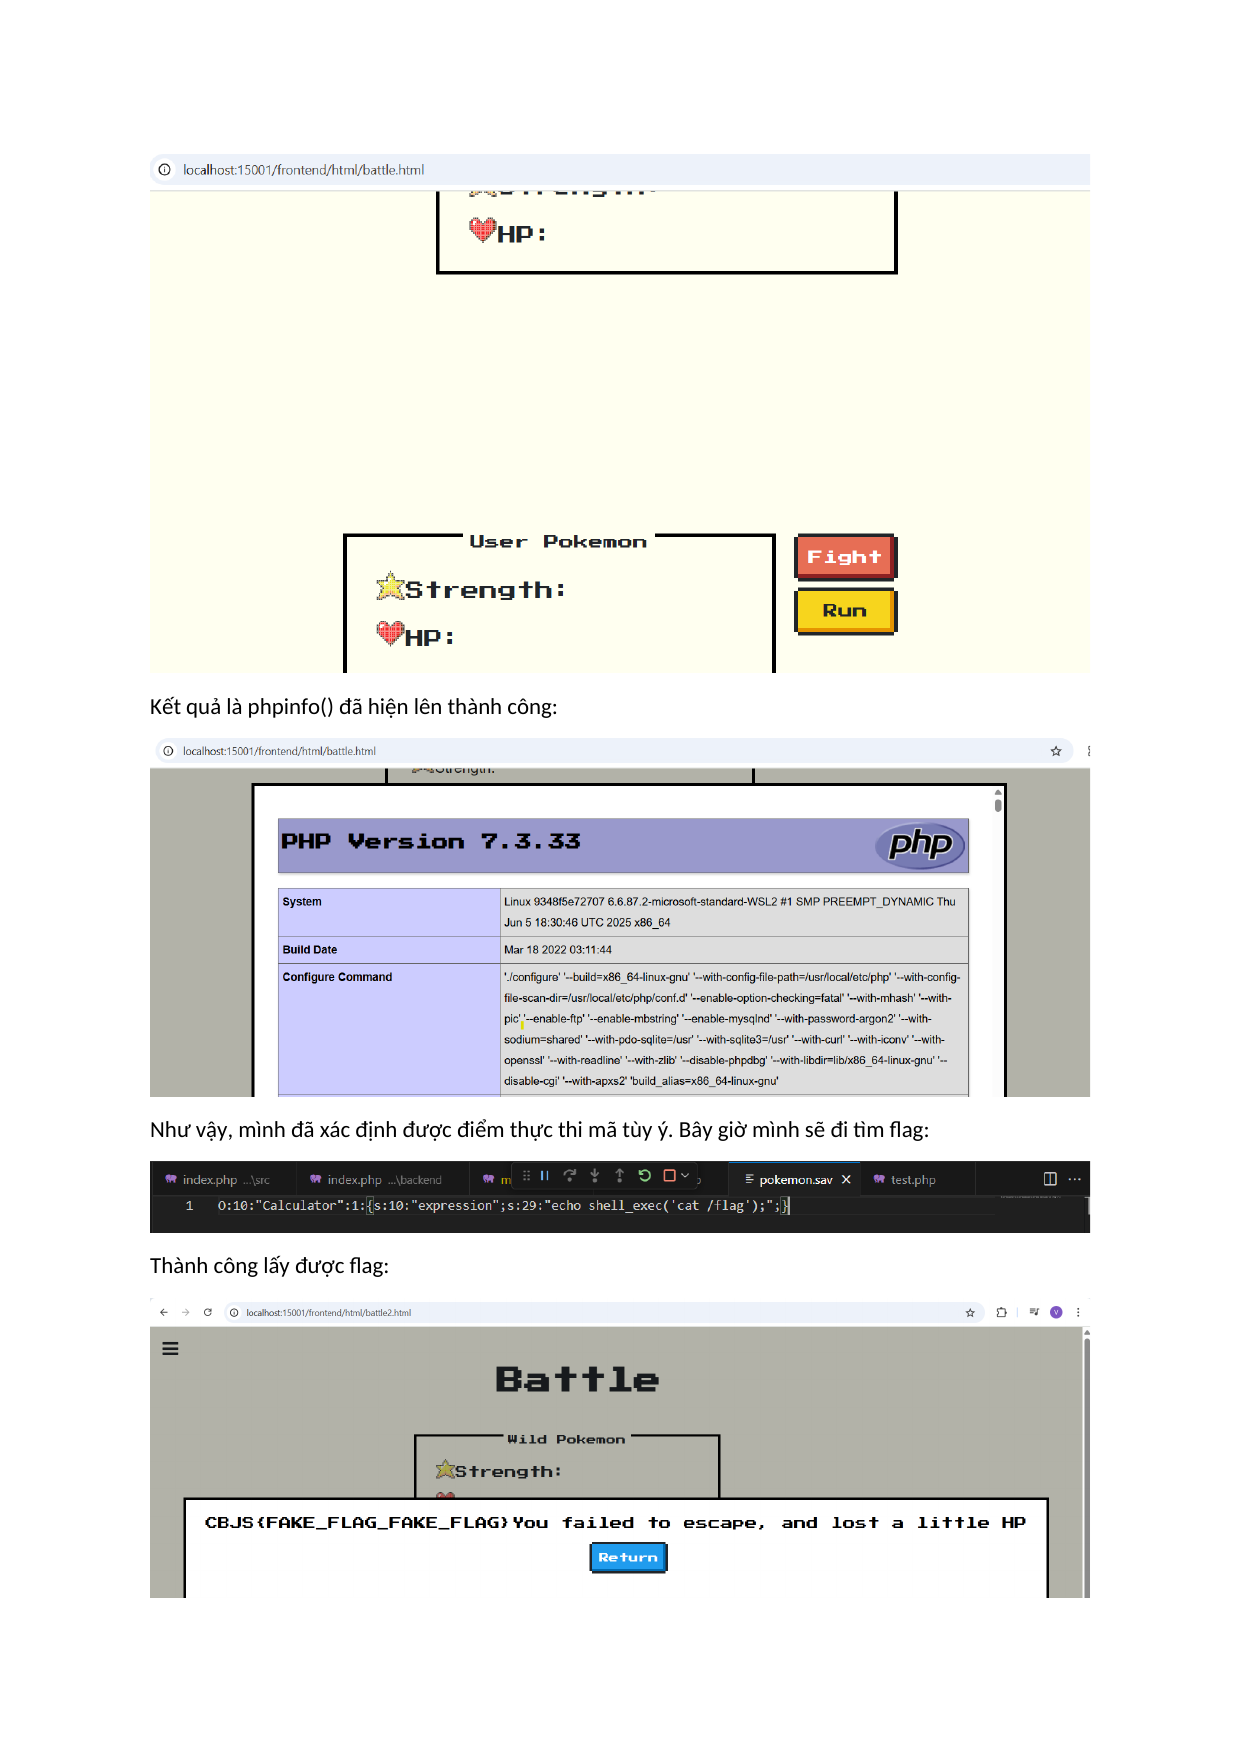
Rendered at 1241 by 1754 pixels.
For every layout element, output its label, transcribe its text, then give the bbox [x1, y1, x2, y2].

picture [150, 1298, 1091, 1598]
text Như vậy, mình đã xác định được điểm thực thi mã tùy ý. Bây giờ mình sẽ đi tìm flag: [150, 1115, 1090, 1143]
picture [150, 150, 1091, 673]
text Thành công lấy được flag: [150, 1251, 1090, 1279]
picture [150, 1161, 1091, 1233]
picture [150, 738, 1091, 1097]
text Kết quả là phpinfo() đã hiện lên thành công: [150, 692, 1090, 720]
